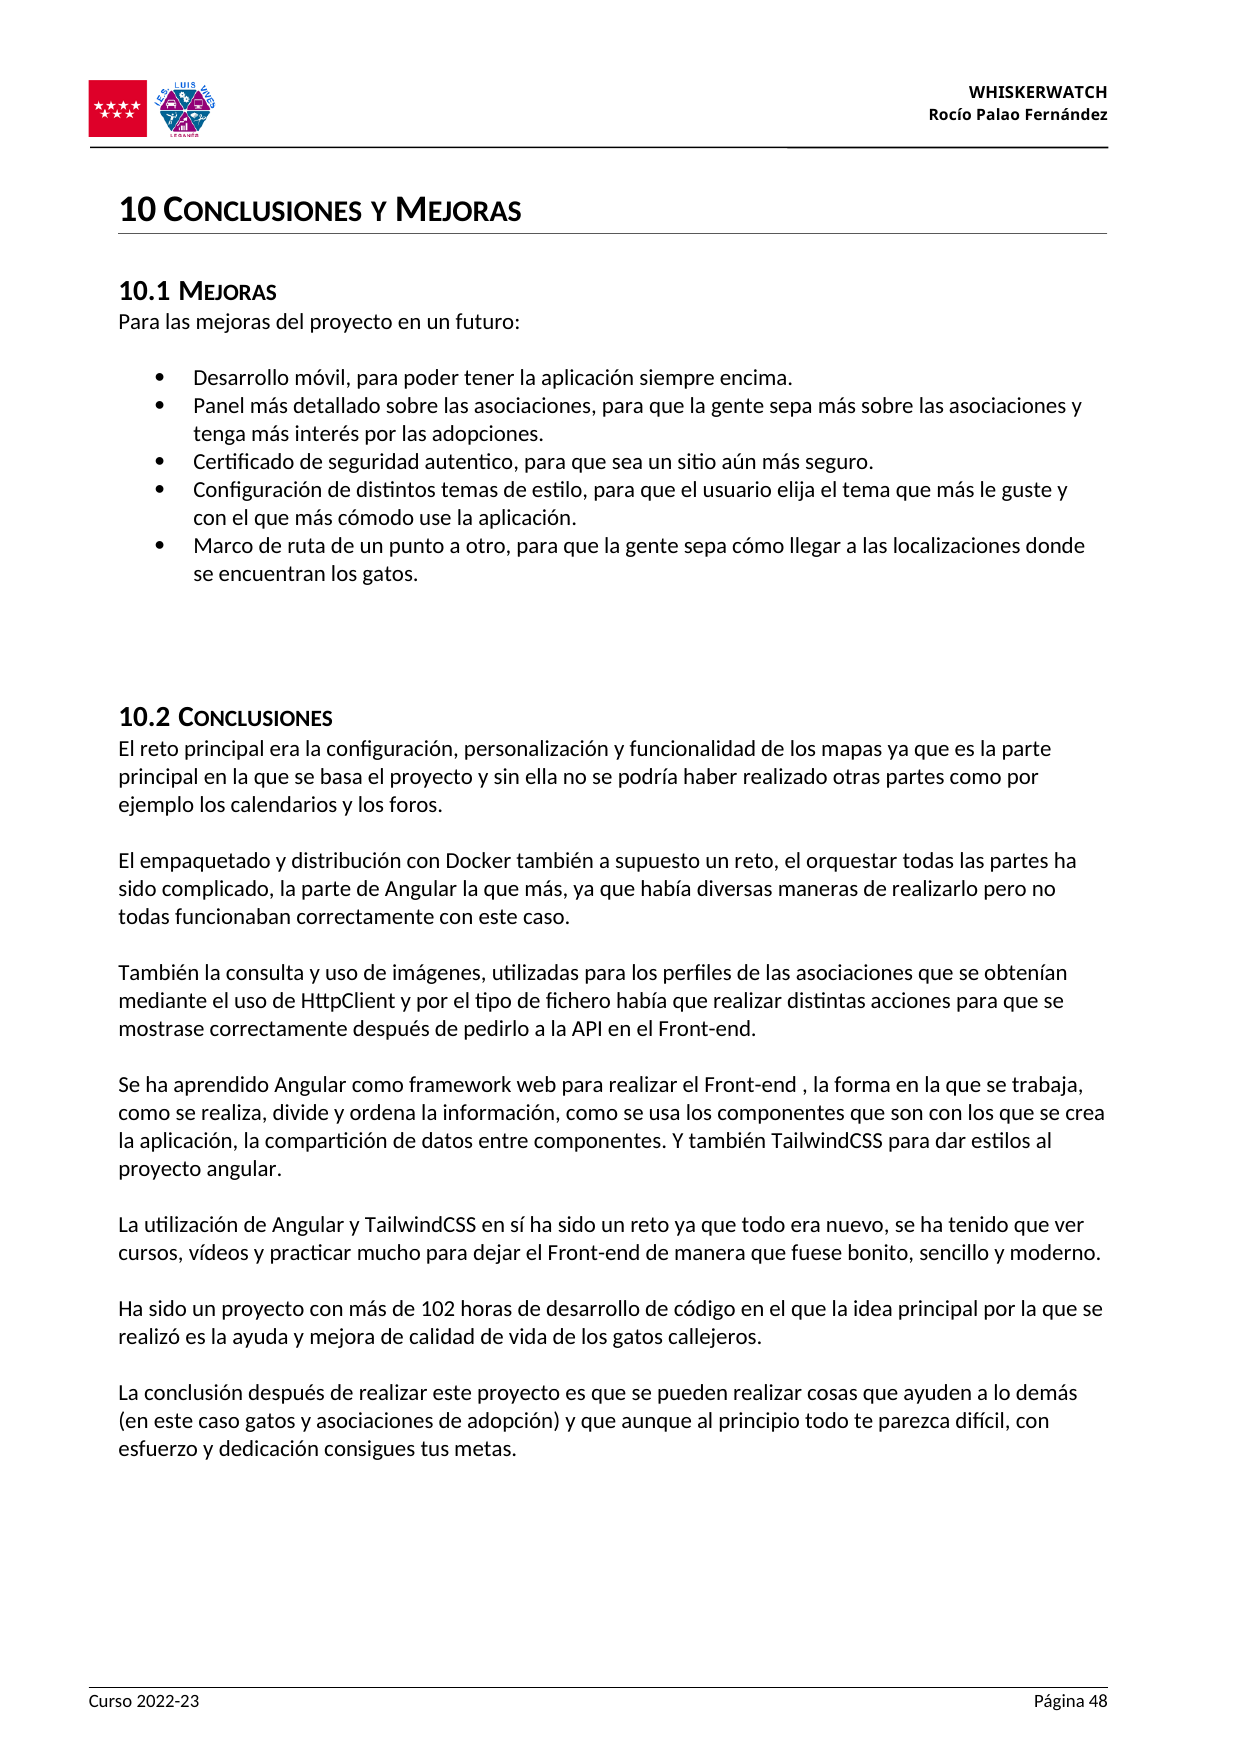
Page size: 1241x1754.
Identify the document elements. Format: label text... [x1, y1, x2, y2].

subtitle Conclusiones y Mejoras [118, 185, 1107, 233]
list Desarrollo móvil, para poder tener la aplicación siempre encima. [156, 363, 1107, 391]
text El empaquetado y distribución con Docker también a supuesto un reto, el orquestar todas las partes ha sido complicado, la parte de Angular la que más, ya que había diversas maneras de realizarlo pero no todas funcionaban correctamente con este caso. [118, 846, 1107, 930]
subtitle Conclusiones [118, 698, 1107, 734]
list Marco de ruta de un punto a otro, para que la gente sepa cómo llegar a las localizaciones donde se encuentran los gatos. [156, 532, 1107, 588]
text También la consulta y uso de imágenes, utilizadas para los perfiles de las asociaciones que se obtenían mediante el uso de HttpClient y por el tipo de fichero había que realizar distintas acciones para que se mostrase correctamente después de pedirlo a la API en el Front-end. [118, 958, 1107, 1042]
text La conclusión después de realizar este proyecto es que se pueden realizar cosas que ayuden a lo demás (en este caso gatos y asociaciones de adopción) y que aunque al principio todo te parezca difícil, con esfuerzo y dedicación consigues tus metas. [118, 1378, 1107, 1462]
text El reto principal era la configuración, personalización y funcionalidad de los mapas ya que es la parte principal en la que se basa el proyecto y sin ella no se podría haber realizado otras partes como por ejemplo los calendarios y los foros. [118, 734, 1107, 818]
list Panel más detallado sobre las asociaciones, para que la gente sepa más sobre las asociaciones y tenga más interés por las adopciones. [156, 391, 1107, 447]
list Configuración de distintos temas de estilo, para que el usuario elija el tema que más le guste y con el que más cómodo use la aplicación. [156, 476, 1107, 532]
text La utilización de Angular y TailwindCSS en sí ha sido un reto ya que todo era nuevo, se ha tenido que ver cursos, vídeos y practicar mucho para dejar el Front-end de manera que fuese bonito, sencillo y moderno. [118, 1210, 1107, 1266]
text Ha sido un proyecto con más de 102 horas de desarrollo de código en el que la idea principal por la que se realizó es la ayuda y mejora de calidad de vida de los gatos callejeros. [118, 1294, 1107, 1350]
list Certificado de seguridad autentico, para que sea un sitio aún más seguro. [156, 447, 1107, 476]
picture [87, 80, 215, 136]
text Se ha aprendido Angular como framework web para realizar el Front-end , la forma en la que se trabaja, como se realiza, divide y ordena la información, como se usa los componentes que son con los que se crea la aplicación, la compartición de datos entre componentes. Y también TailwindCSS para dar estilos al proyecto angular. [118, 1070, 1107, 1182]
text Para las mejoras del proyecto en un futuro: [118, 307, 1107, 335]
subtitle Mejoras [118, 272, 1107, 307]
